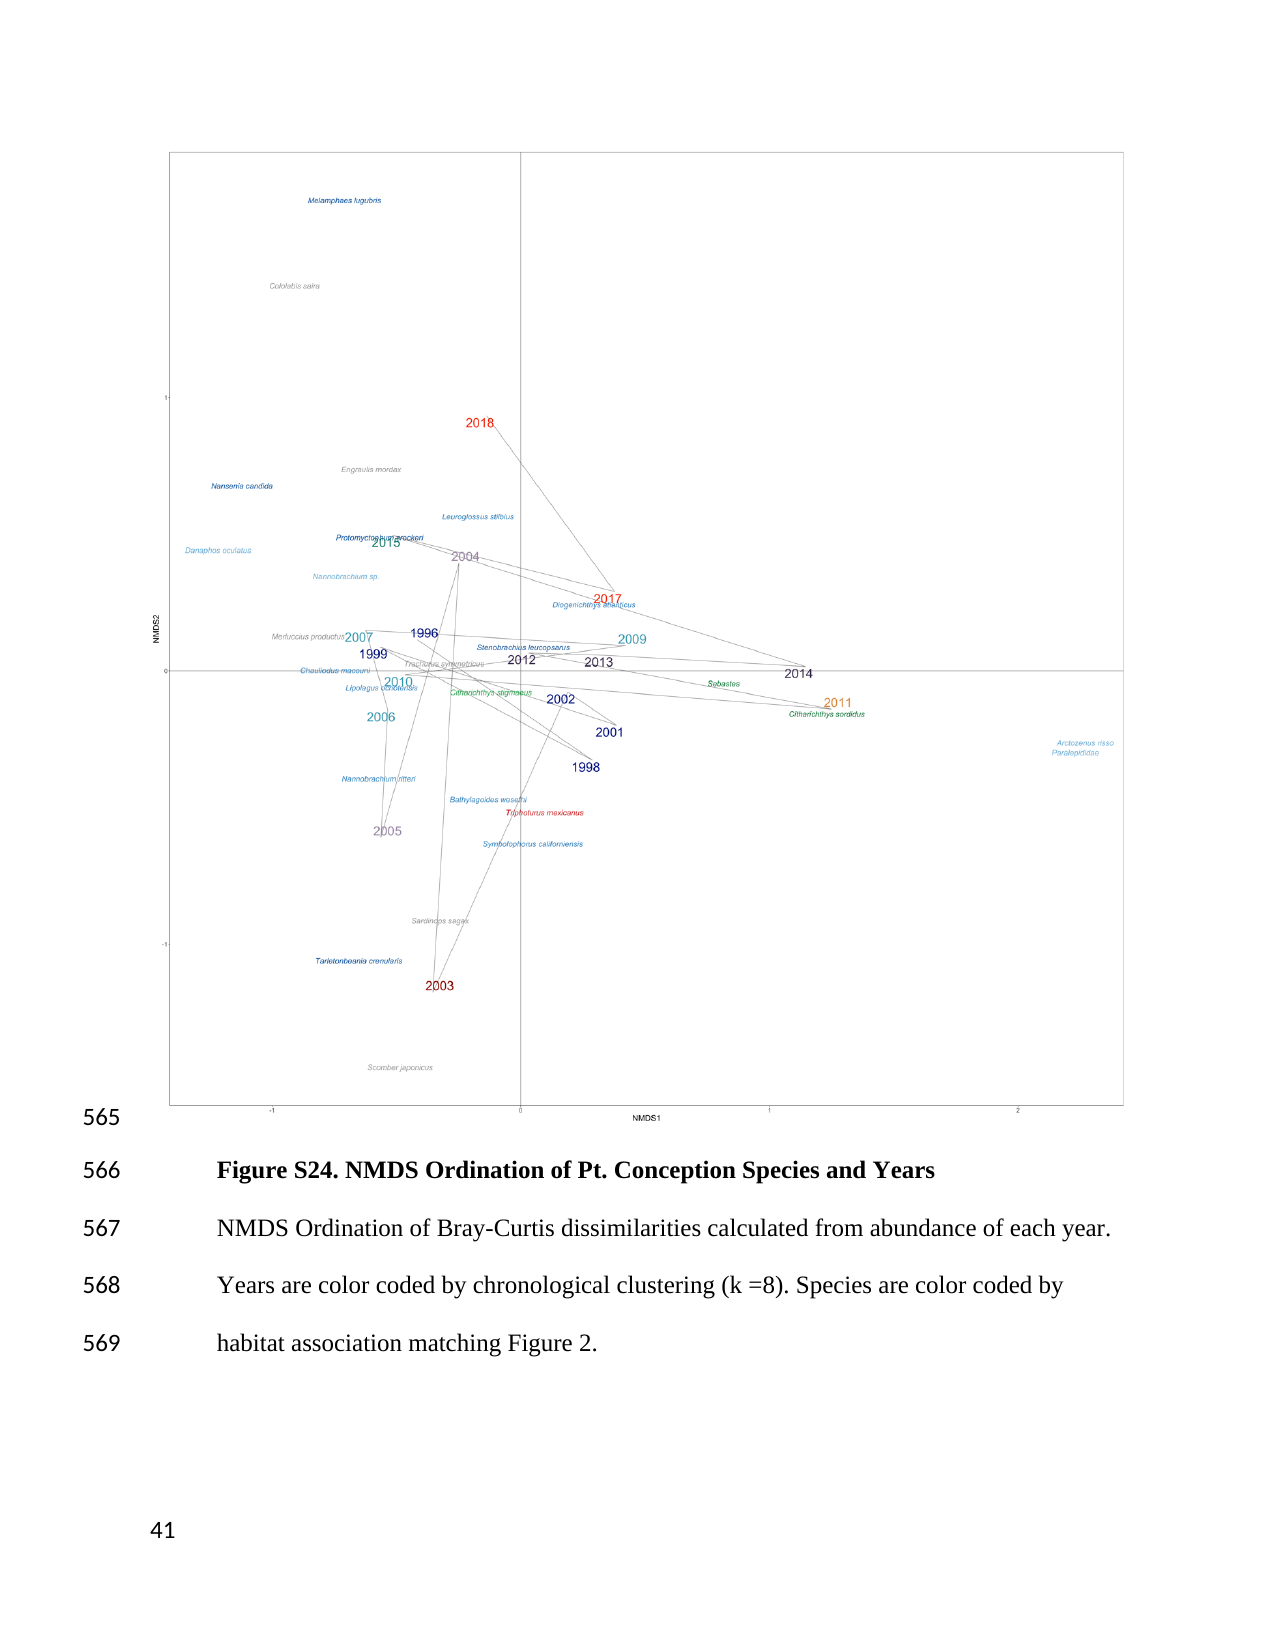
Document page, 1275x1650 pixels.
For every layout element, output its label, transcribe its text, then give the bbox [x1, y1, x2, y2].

picture [150, 150, 1125, 1125]
text NMDS Ordination of Bray-Curtis dissimilarities calculated from abundance of each year. Years are color coded by chronological clustering (k =8). Species are color coded by habitat association matching Figure 2. [217, 1213, 1125, 1357]
text Figure S24. NMDS Ordination of Pt. Conception Species and Years [150, 1156, 1125, 1184]
